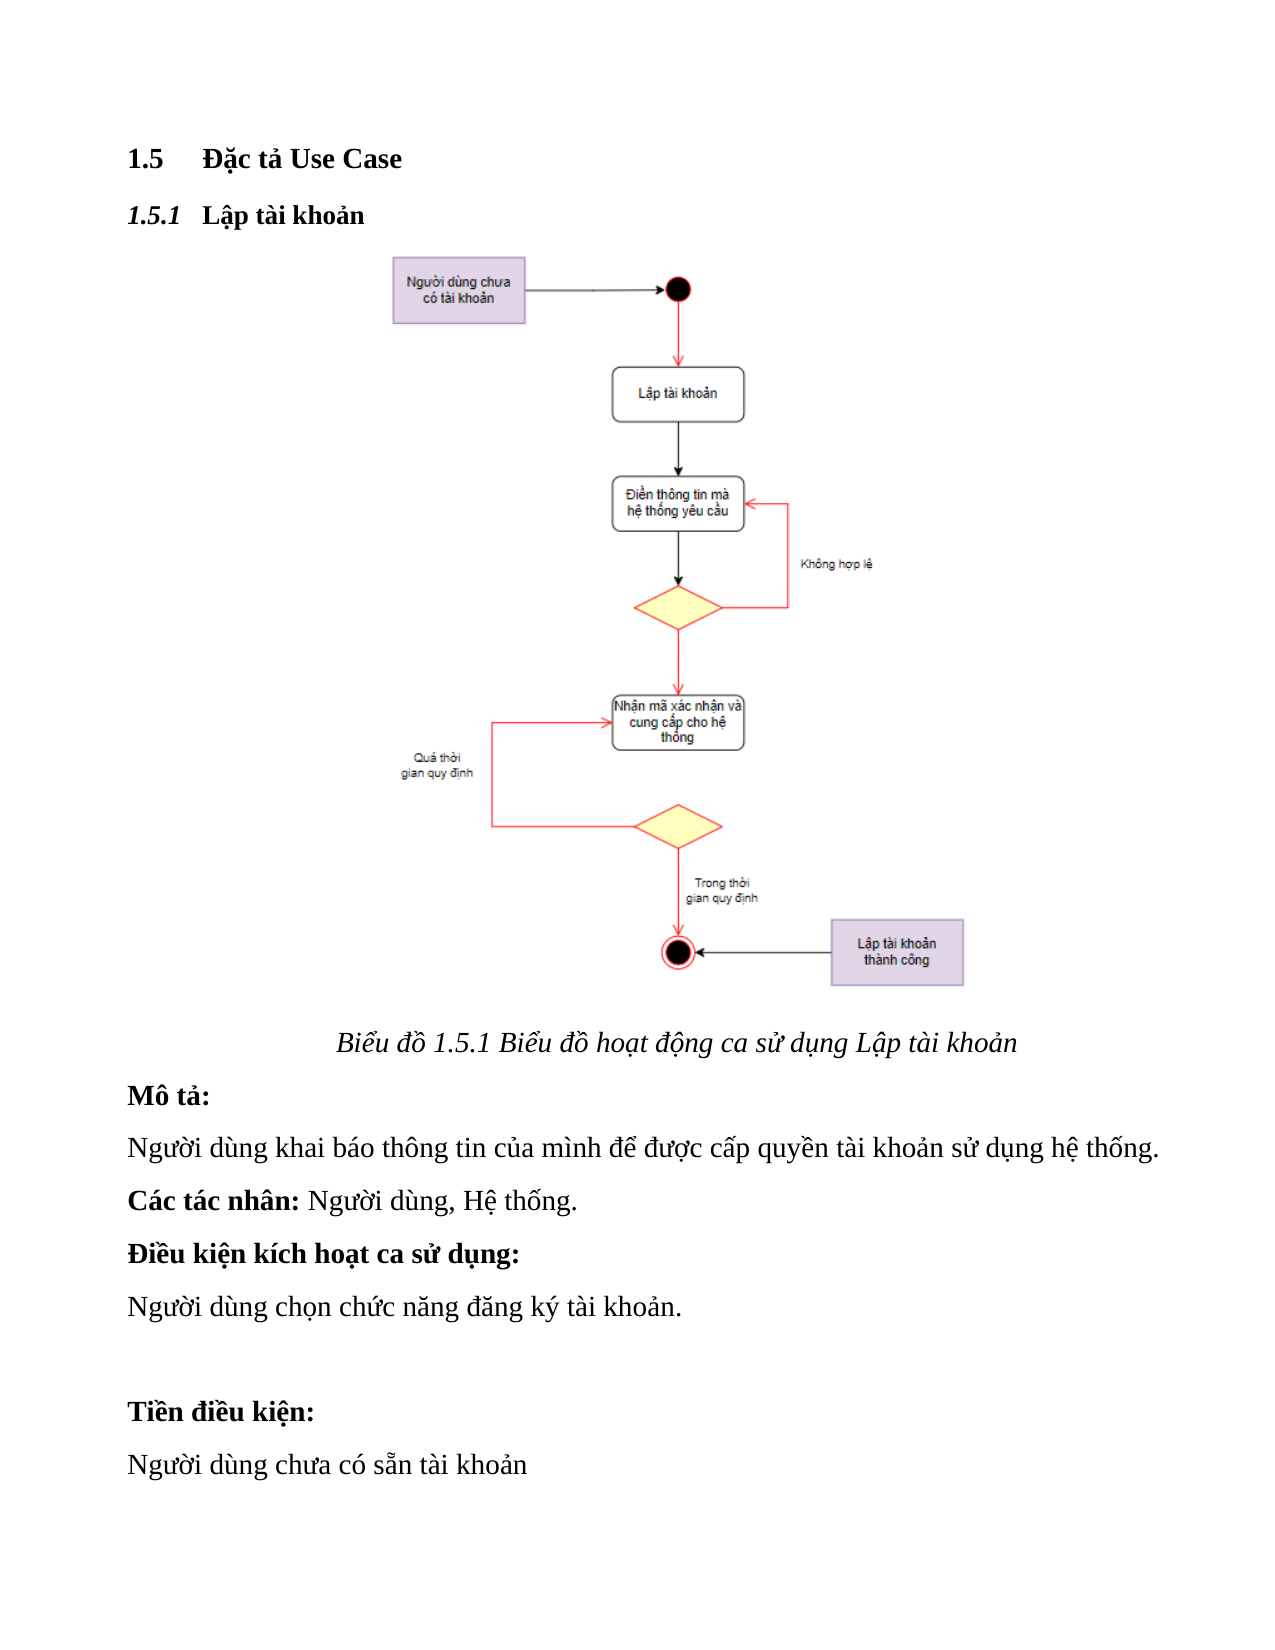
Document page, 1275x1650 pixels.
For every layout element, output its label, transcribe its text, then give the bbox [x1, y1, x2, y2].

subtitle Lập tài khoản [127, 204, 1229, 229]
text Người dùng chọn chức năng đăng ký tài khoản. [127, 1289, 1229, 1322]
text Người dùng chưa có sẵn tài khoản [127, 1447, 1229, 1481]
text Các tác nhân: Người dùng, Hệ thống. [127, 1183, 1229, 1217]
text Biểu đồ 1.5.1 Biểu đồ hoạt động ca sử dụng Lập tài khoản [127, 1025, 1229, 1058]
subtitle Đặc tả Use Case [127, 142, 1229, 175]
picture [385, 254, 971, 1006]
text Tiền điều kiện: [127, 1394, 1229, 1428]
text Điều kiện kích hoạt ca sử dụng: [127, 1236, 1229, 1270]
text Người dùng khai báo thông tin của mình để được cấp quyền tài khoản sử dụng hệ thống. [127, 1131, 1229, 1164]
text Mô tả: [127, 1078, 1229, 1111]
